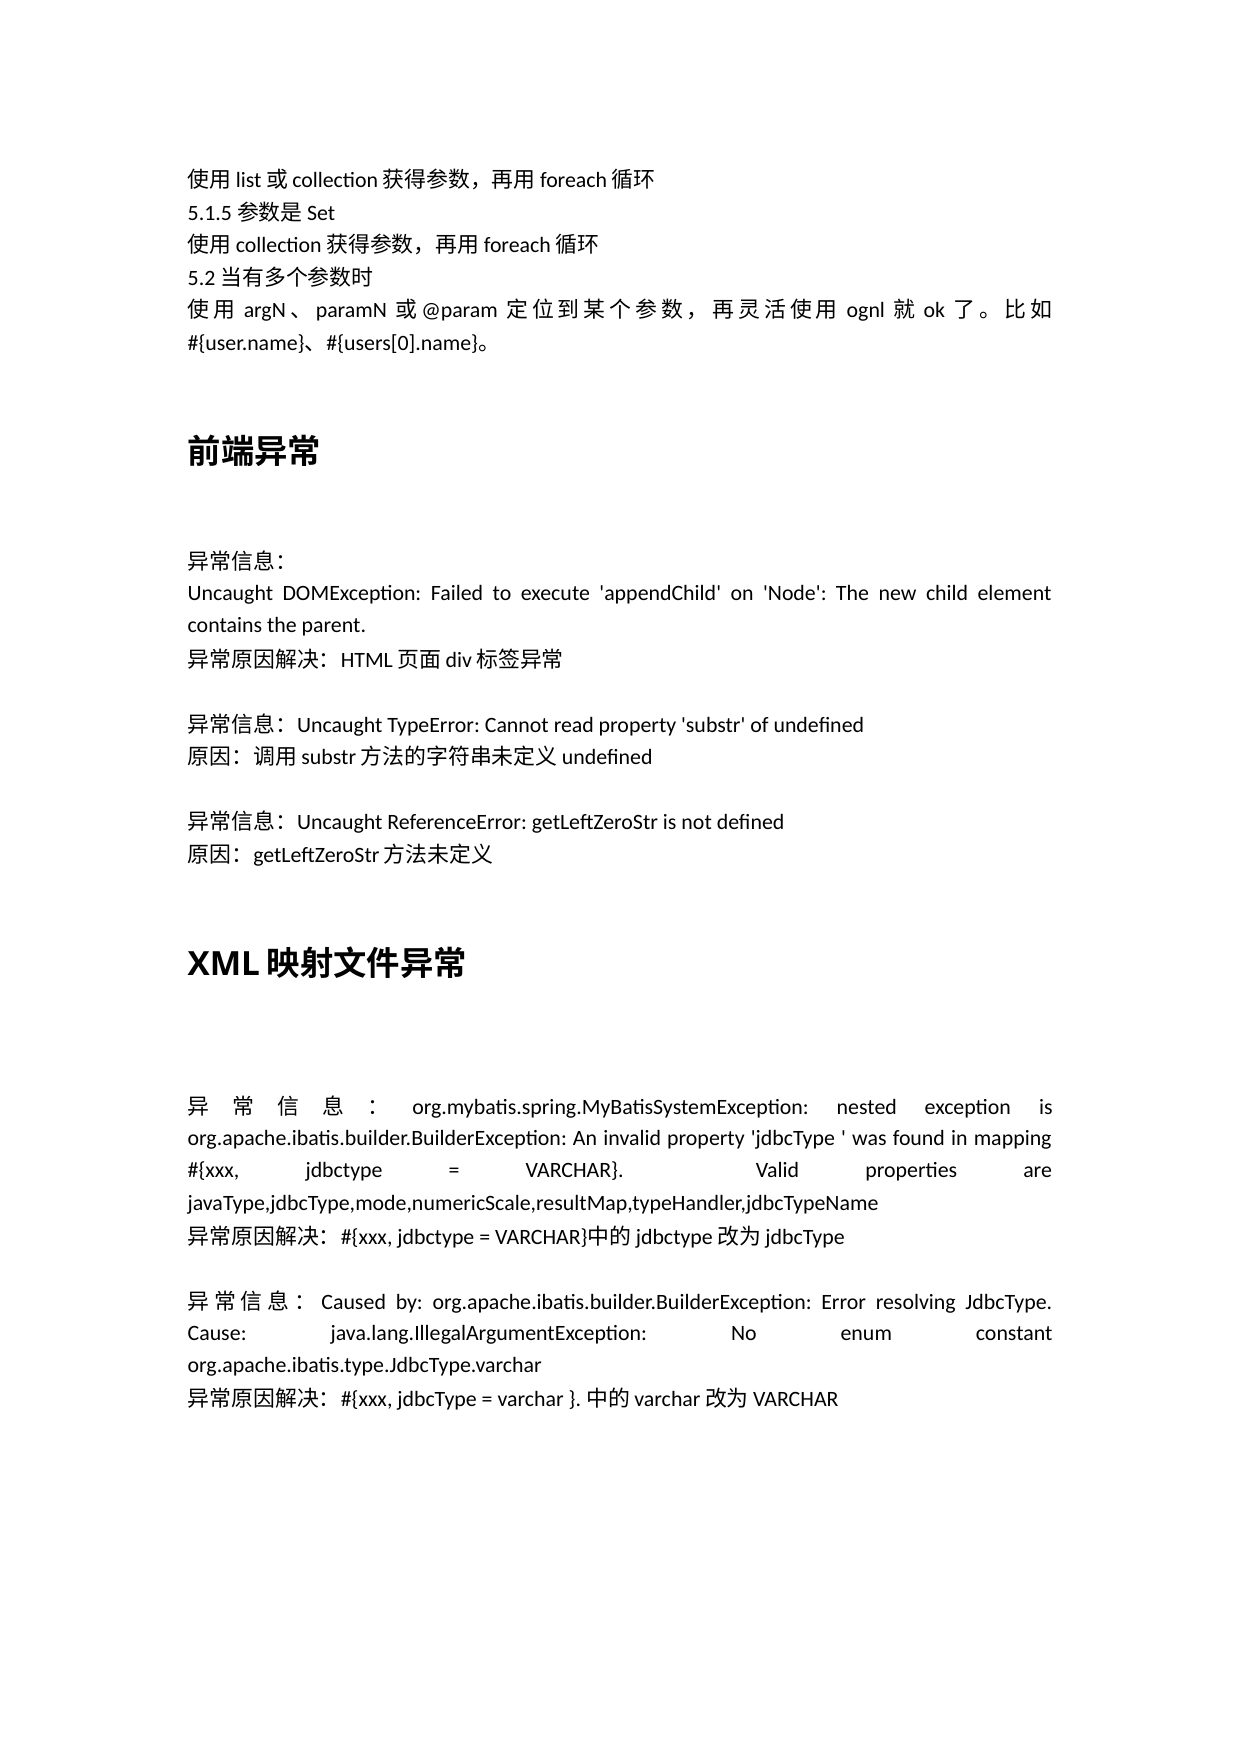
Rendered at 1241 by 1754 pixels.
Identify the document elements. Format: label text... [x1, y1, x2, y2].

text 使用argN、paramN或@param定位到某个参数，再灵活使用ognl就ok了。比如#{user.name}、#{users[0].name}。 [187, 292, 1053, 357]
text 异常原因解决：#{xxx, jdbcType = varchar }. 中的varchar改为VARCHAR [187, 1381, 1053, 1413]
text 异常信息：Uncaught ReferenceError: getLeftZeroStr is not defined [187, 804, 1053, 836]
text 使用collection获得参数，再用foreach循环 [187, 227, 1053, 259]
text 异常信息：org.mybatis.spring.MyBatisSystemException: nested exception is org.apache.ibatis.builder.BuilderException: An invalid property 'jdbcType ' was found in mapping #{xxx, jdbctype = VARCHAR}. Valid properties are javaType,jdbcType,mode,numericScale,resultMap,typeHandler,jdbcTypeName [187, 1088, 1053, 1218]
text 异常原因解决：#{xxx, jdbctype = VARCHAR}中的jdbctype改为jdbcType [187, 1218, 1053, 1251]
subtitle XML映射文件异常 [187, 928, 1053, 993]
text 异常原因解决：HTML页面div标签异常 [187, 641, 1053, 674]
text 异常信息： [187, 544, 1053, 576]
text 异常信息：Uncaught TypeError: Cannot read property 'substr' of undefined [187, 706, 1053, 739]
text 原因：调用substr方法的字符串未定义undefined [187, 739, 1053, 771]
text 使用list或collection获得参数，再用foreach循环 [187, 162, 1053, 194]
text 5.2 当有多个参数时 [187, 259, 1053, 292]
text Uncaught DOMException: Failed to execute 'appendChild' on 'Node': The new child element contains the parent. [187, 576, 1053, 641]
text 异常信息：Caused by: org.apache.ibatis.builder.BuilderException: Error resolving JdbcType. Cause: java.lang.IllegalArgumentException: No enum constant org.apache.ibatis.type.JdbcType.varchar [187, 1283, 1053, 1381]
text 原因：getLeftZeroStr方法未定义 [187, 836, 1053, 869]
text 5.1.5 参数是Set [187, 194, 1053, 227]
subtitle 前端异常 [187, 417, 1053, 482]
